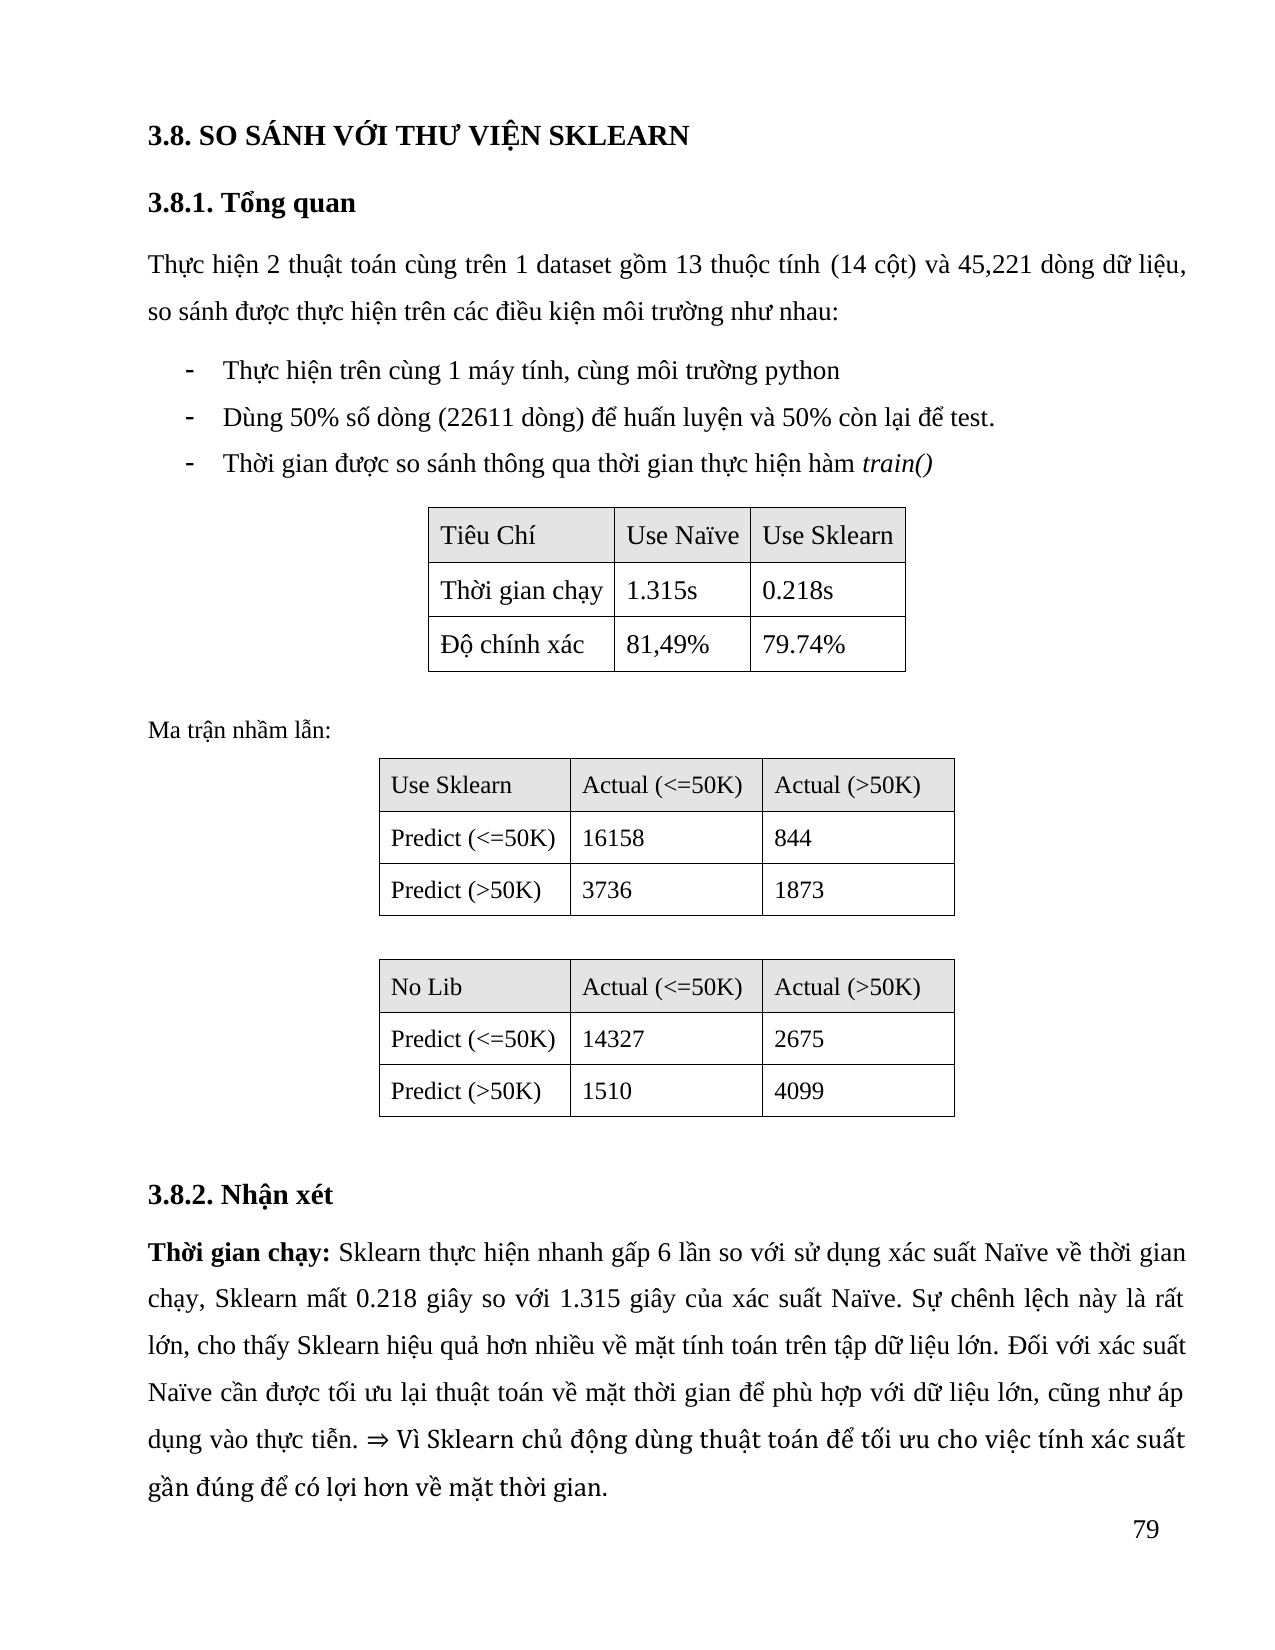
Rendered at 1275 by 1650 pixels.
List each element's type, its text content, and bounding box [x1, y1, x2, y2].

table_cell Predict (>50K) [380, 1065, 570, 1116]
table_cell Predict (<=50K) [380, 812, 570, 863]
table_header Actual (<=50K) [571, 759, 762, 811]
table_cell 0.218s [751, 563, 905, 616]
table_header Use Sklearn [751, 508, 905, 562]
table_cell Predict (<=50K) [380, 1013, 570, 1064]
table_header Actual (<=50K) [571, 960, 762, 1012]
table_cell Predict (>50K) [380, 864, 570, 915]
table_cell Độ chính xác [429, 617, 614, 671]
list Thời gian được so sánh thông qua thời gian thực hiện hàm train() [185, 447, 1186, 479]
list Thực hiện trên cùng 1 máy tính, cùng môi trường python [185, 354, 1186, 385]
subtitle 3.8.1. Tổng quan [148, 185, 1186, 219]
text Ma trận nhầm lẫn: [148, 715, 1186, 744]
table_cell 16158 [571, 812, 762, 863]
table_cell 2675 [763, 1013, 954, 1064]
subtitle 3.8. So sánh với thư viện Sklearn [148, 118, 1186, 152]
table_cell 1.315s [615, 563, 750, 616]
table_cell 79.74% [751, 617, 905, 671]
subtitle 3.8.2. Nhận xét [148, 1177, 1186, 1211]
table_cell Thời gian chạy [429, 563, 614, 616]
table_cell 1873 [763, 864, 954, 915]
text Thời gian chạy: Sklearn thực hiện nhanh gấp 6 lần so với sử dụng xác suất Naïve về thời gian chạy, Sklearn mất 0.218 giây so với 1.315 giây của xác suất Naïve. Sự chênh lệch này là rất lớn, cho thấy Sklearn hiệu quả hơn nhiều về mặt tính toán trên tập dữ liệu lớn. Đối với xác suất Naïve cần được tối ưu lại thuật toán về mặt thời gian để phù hợp với dữ liệu lớn, cũng như áp dụng vào thực tiễn. ⇒ Vì Sklearn chủ động dùng thuật toán để tối ưu cho việc tính xác suất gần đúng để có lợi hơn về mặt thời gian. [148, 1236, 1186, 1502]
table_header Actual (>50K) [763, 960, 954, 1012]
text Thực hiện 2 thuật toán cùng trên 1 dataset gồm 13 thuộc tính (14 cột) và 45,221 dòng dữ liệu, so sánh được thực hiện trên các điều kiện môi trường như nhau: [148, 248, 1186, 326]
table_cell 844 [763, 812, 954, 863]
table_header Actual (>50K) [763, 759, 954, 811]
table_cell 1510 [571, 1065, 762, 1116]
table_header No Lib [380, 960, 570, 1012]
table_header Use Naïve [615, 508, 750, 562]
table_header Tiêu Chí [429, 508, 614, 562]
table_cell 81,49% [615, 617, 750, 671]
table_cell 4099 [763, 1065, 954, 1116]
list Dùng 50% số dòng (22611 dòng) để huấn luyện và 50% còn lại để test. [185, 401, 1186, 432]
table_cell 3736 [571, 864, 762, 915]
table_cell 14327 [571, 1013, 762, 1064]
table_header Use Sklearn [380, 759, 570, 811]
